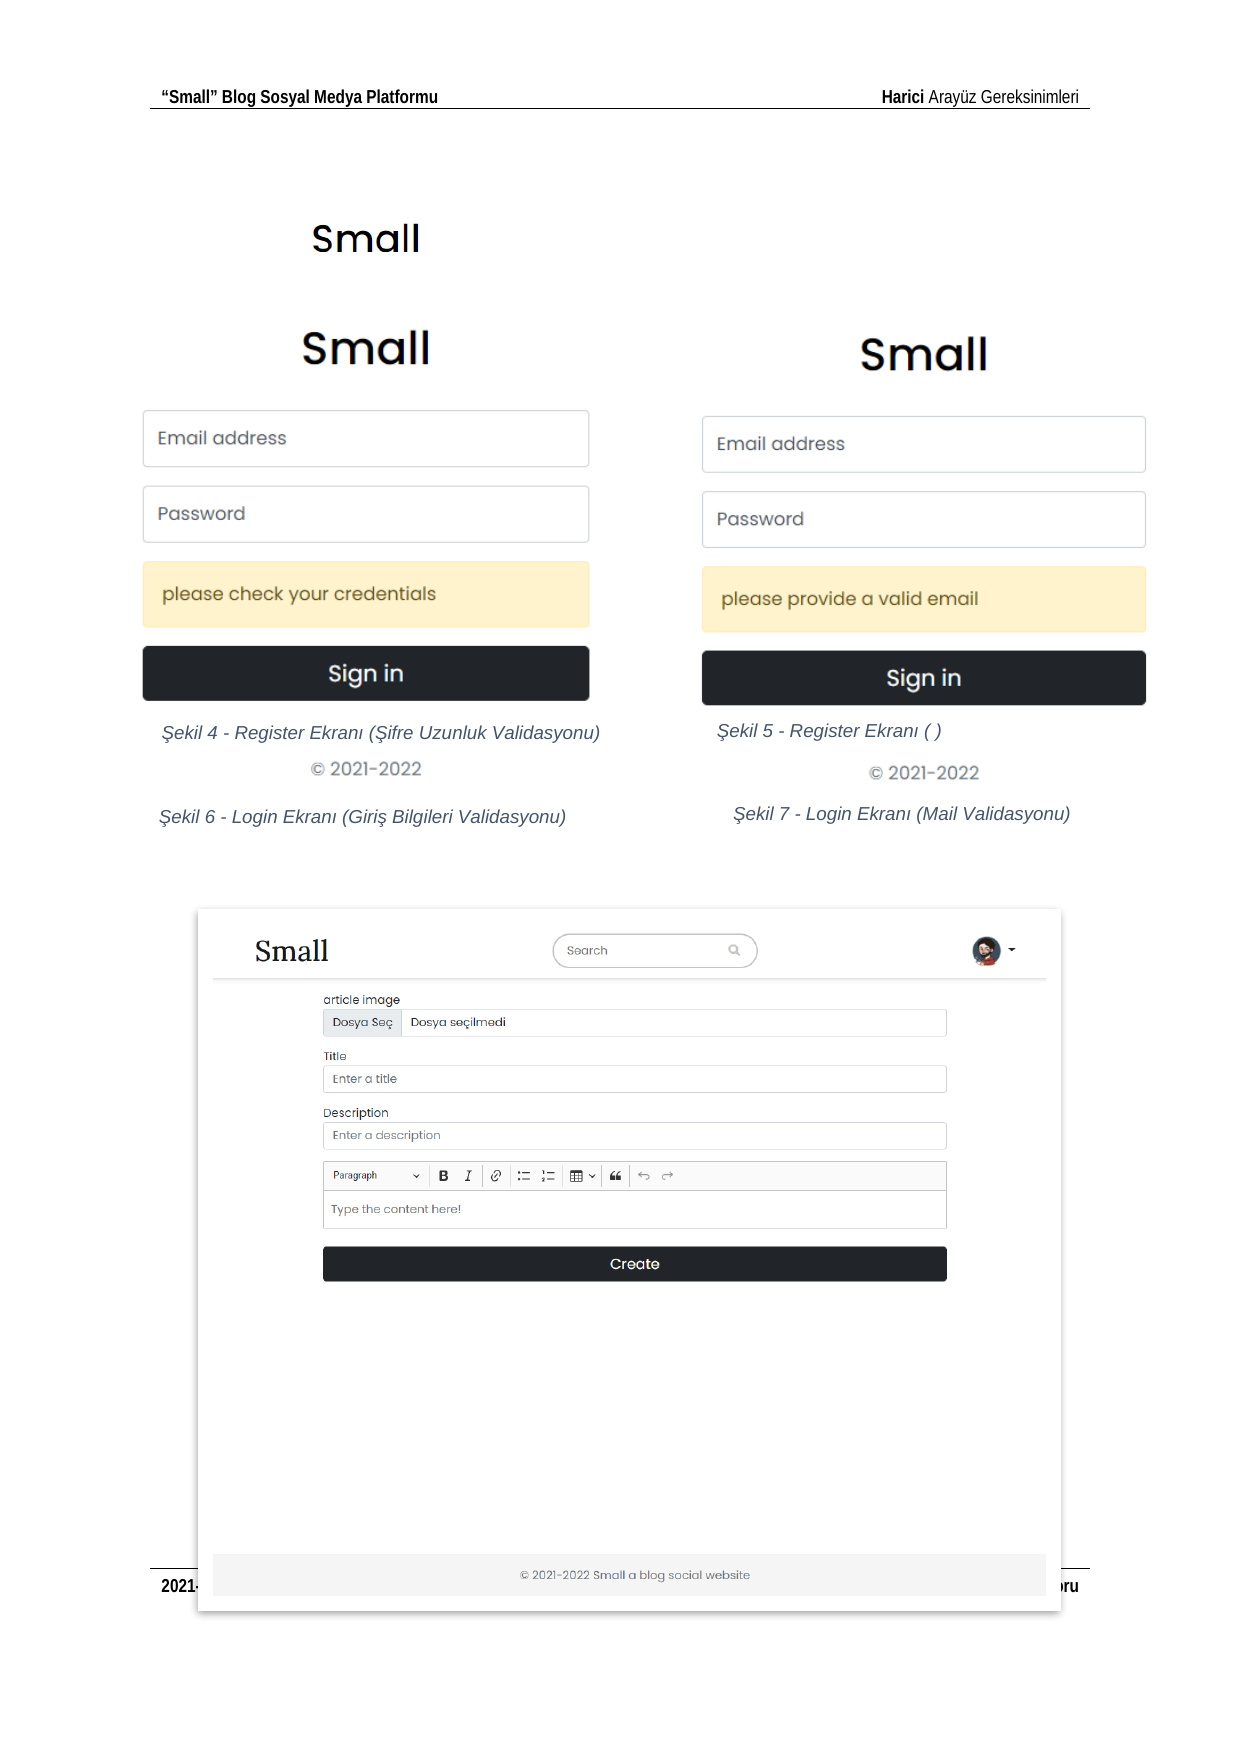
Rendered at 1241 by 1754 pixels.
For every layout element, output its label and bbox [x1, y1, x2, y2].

picture [105, 173, 1219, 866]
picture [213, 924, 1046, 1596]
